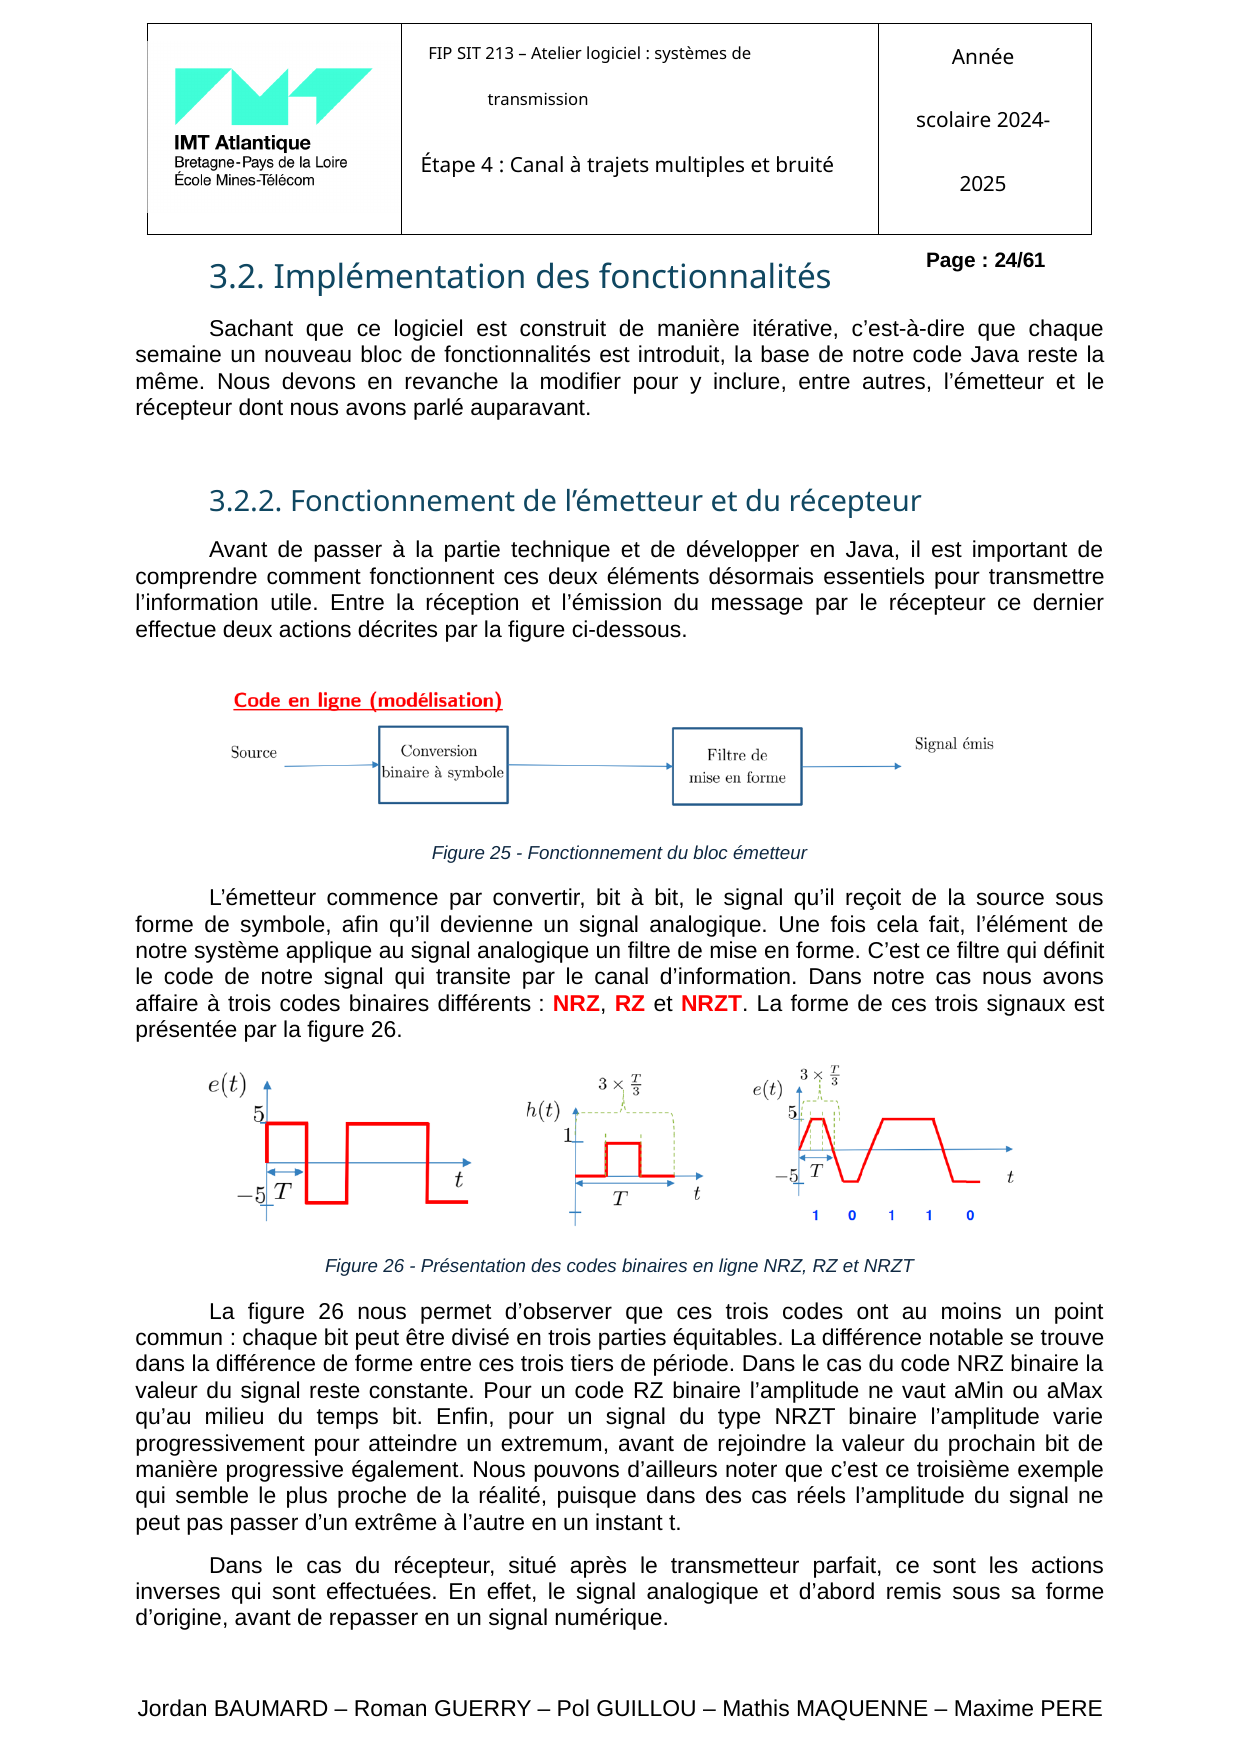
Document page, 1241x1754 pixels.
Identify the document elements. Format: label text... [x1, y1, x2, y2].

subtitle 3.2. Implémentation des fonctionnalités [135, 253, 1105, 298]
picture [214, 658, 1027, 826]
picture [196, 1059, 1045, 1239]
text La figure 26 nous permet d’observer que ces trois codes ont au moins un point commun : chaque bit peut être divisé en trois parties équitables. La différence notable se trouve dans la différence de forme entre ces trois tiers de période. Dans le cas du code NRZ binaire la valeur du signal reste constante. Pour un code RZ binaire l’amplitude ne vaut aMin ou aMax qu’au milieu du temps bit. Enfin, pour un signal du type NRZT binaire l’amplitude varie progressivement pour atteindre un extremum, avant de rejoindre la valeur du prochain bit de manière progressive également. Nous pouvons d’ailleurs noter que c’est ce troisième exemple qui semble le plus proche de la réalité, puisque dans des cas réels l’amplitude du signal ne peut pas passer d’un extrême à l’autre en un instant t. [135, 1298, 1105, 1535]
text Sachant que ce logiciel est construit de manière itérative, c’est-à-dire que chaque semaine un nouveau bloc de fonctionnalités est introduit, la base de notre code Java reste la même. Nous devons en revanche la modifier pour y inclure, entre autres, l’émetteur et le récepteur dont nous avons parlé auparavant. [135, 315, 1105, 420]
text Avant de passer à la partie technique et de développer en Java, il est important de comprendre comment fonctionnent ces deux éléments désormais essentiels pour transmettre l’information utile. Entre la réception et l’émission du message par le récepteur ce dernier effectue deux actions décrites par la figure ci-dessous. [135, 536, 1105, 642]
text Figure 25 - Fonctionnement du bloc émetteur [135, 842, 1105, 863]
text Dans le cas du récepteur, situé après le transmetteur parfait, ce sont les actions inverses qui sont effectuées. En effet, le signal analogique et d’abord remis sous sa forme d’origine, avant de repasser en un signal numérique. [135, 1552, 1105, 1631]
subtitle 3.2.2. Fonctionnement de l’émetteur et du récepteur [135, 480, 1105, 520]
text Figure 26 - Présentation des codes binaires en ligne NRZ, RZ et NRZT [135, 1255, 1105, 1277]
text L’émetteur commence par convertir, bit à bit, le signal qu’il reçoit de la source sous forme de symbole, afin qu’il devienne un signal analogique. Une fois cela fait, l’élément de notre système applique au signal analogique un filtre de mise en forme. C’est ce filtre qui définit le code de notre signal qui transite par le canal d’information. Dans notre cas nous avons affaire à trois codes binaires différents : NRZ, RZ et NRZT. La forme de ces trois signaux est présentée par la figure 26. [135, 884, 1105, 1042]
picture [147, 41, 401, 213]
